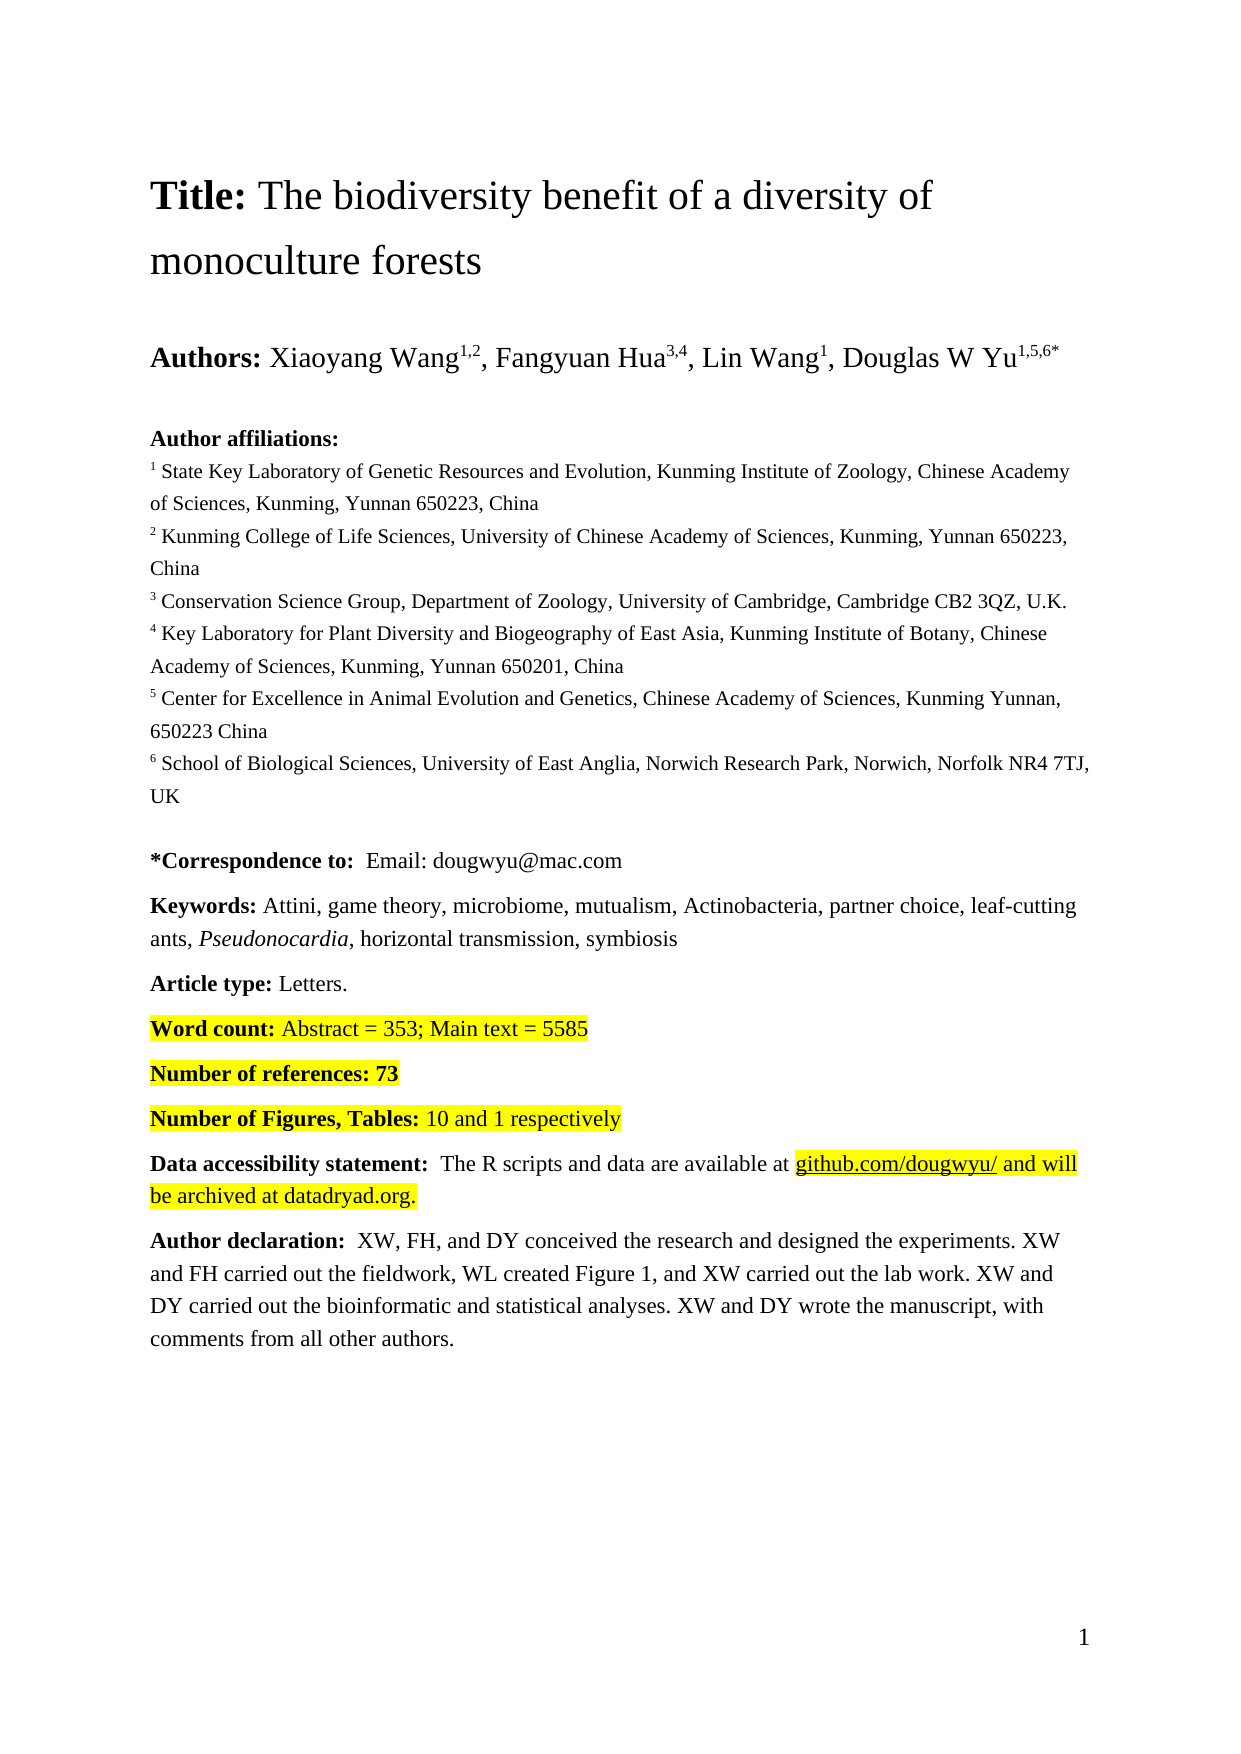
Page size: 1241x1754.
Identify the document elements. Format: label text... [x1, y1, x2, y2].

text 3 Conservation Science Group, Department of Zoology, University of Cambridge, Cambridge CB2 3QZ, U.K. [150, 584, 1090, 617]
text Word count: Abstract = 353; Main text = 5585 [150, 1012, 1090, 1044]
text Author affiliations: [150, 422, 1090, 454]
text Author declaration: XW, FH, and DY conceived the research and designed the experiments. XW and FH carried out the fieldwork, WL created Figure 1, and XW carried out the lab work. XW and DY carried out the bioinformatic and statistical analyses. XW and DY wrote the manuscript, with comments from all other authors. [150, 1224, 1090, 1354]
text *Correspondence to: Email: dougwyu@mac.com [150, 844, 1090, 877]
text Number of references: 73 [150, 1057, 1090, 1089]
text 5 Center for Excellence in Animal Evolution and Genetics, Chinese Academy of Sciences, Kunming Yunnan, 650223 China [150, 682, 1090, 747]
text 2 Kunming College of Life Sciences, University of Chinese Academy of Sciences, Kunming, Yunnan 650223, China [150, 519, 1090, 584]
text 4 Key Laboratory for Plant Diversity and Biogeography of East Asia, Kunming Institute of Botany, Chinese Academy of Sciences, Kunming, Yunnan 650201, China [150, 617, 1090, 682]
text Keywords: Attini, game theory, microbiome, mutualism, Actinobacteria, partner choice, leaf-cutting ants, Pseudonocardia, horizontal transmission, symbiosis [150, 889, 1090, 954]
text Title: The biodiversity benefit of a diversity of monoculture forests [150, 162, 1090, 292]
text Authors: Xiaoyang Wang1,2, Fangyuan Hua3,4, Lin Wang1, Douglas W Yu1,5,6* [150, 324, 1090, 389]
text 6 School of Biological Sciences, University of East Anglia, Norwich Research Park, Norwich, Norfolk NR4 7TJ, UK [150, 747, 1090, 812]
text Number of Figures, Tables: 10 and 1 respectively [150, 1102, 1090, 1134]
text Data accessibility statement: The R scripts and data are available at github.com/dougwyu/ and will be archived at datadryad.org. [150, 1147, 1090, 1212]
text 1 State Key Laboratory of Genetic Resources and Evolution, Kunming Institute of Zoology, Chinese Academy of Sciences, Kunming, Yunnan 650223, China [150, 454, 1090, 519]
text Article type: Letters. [150, 967, 1090, 999]
